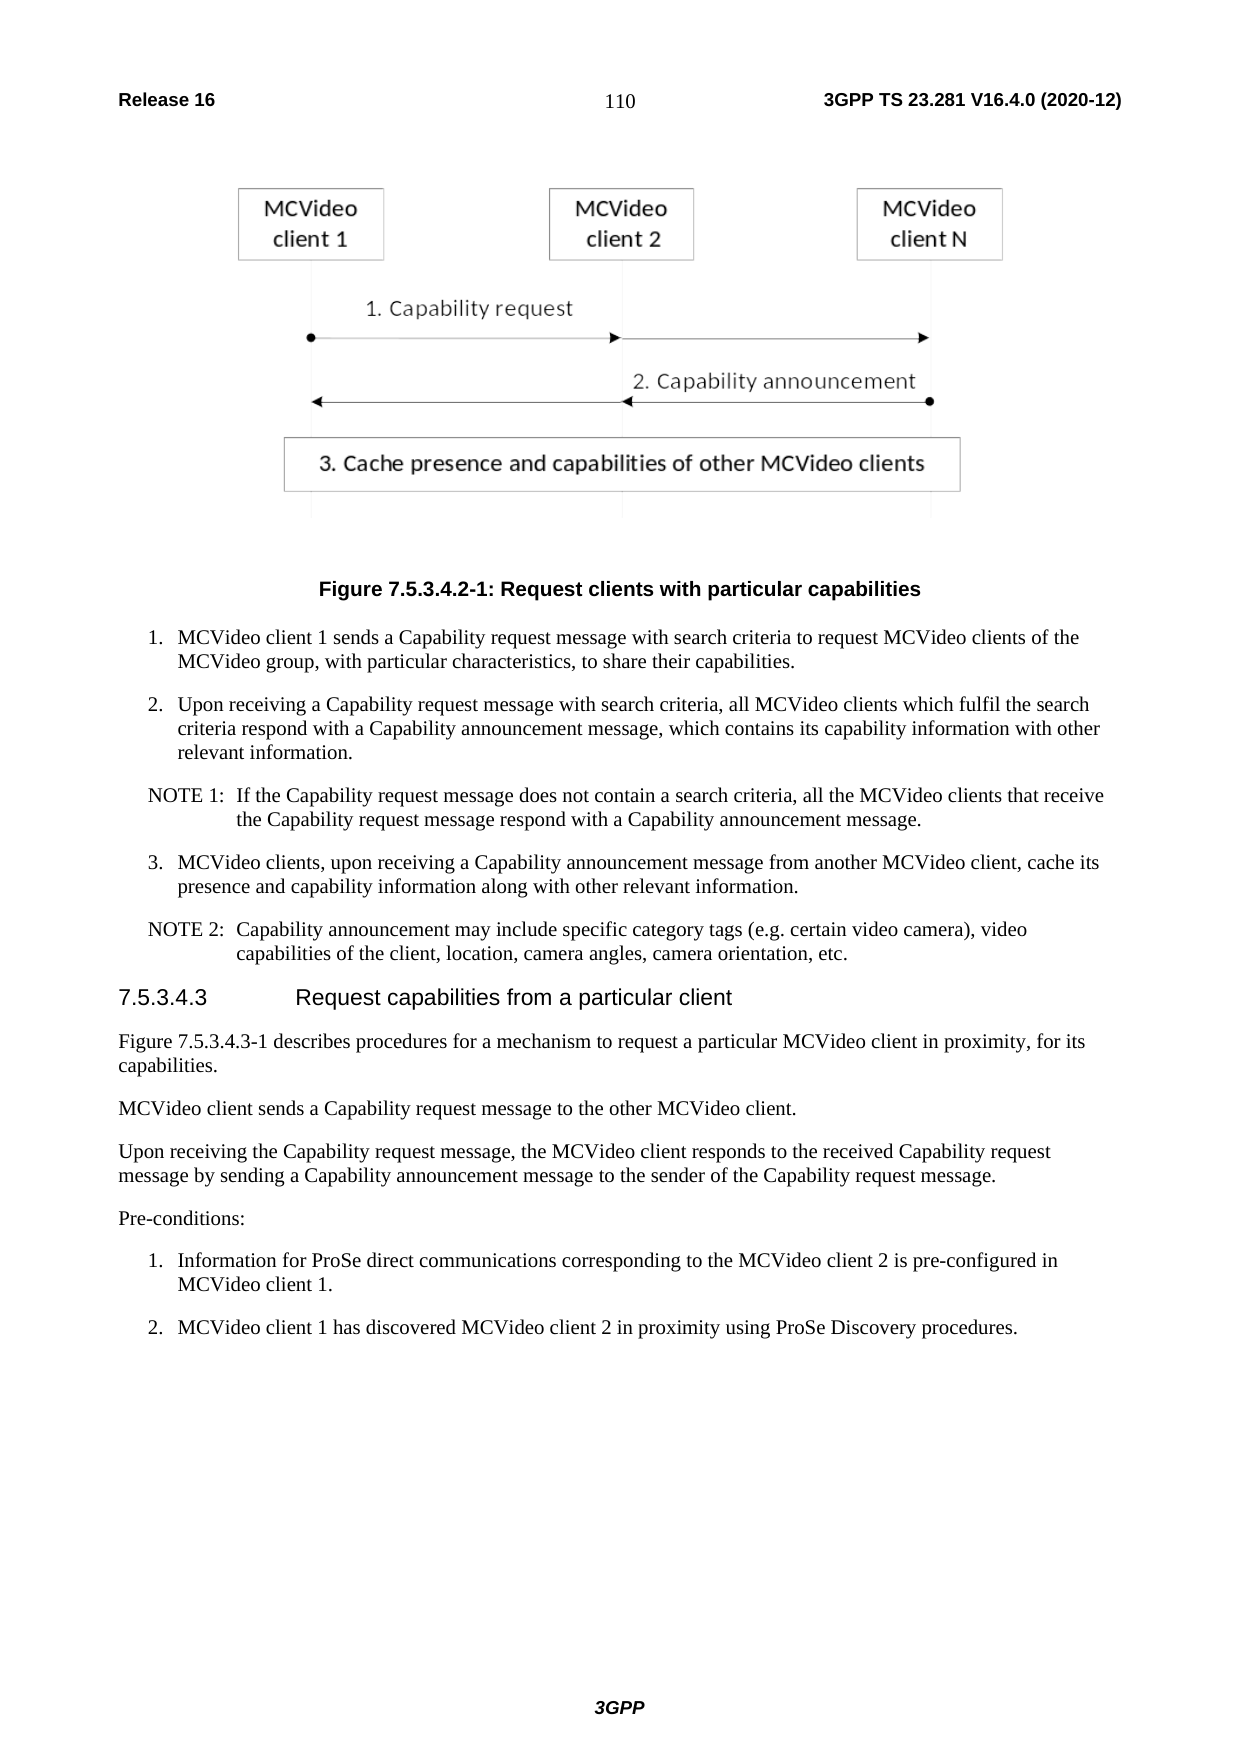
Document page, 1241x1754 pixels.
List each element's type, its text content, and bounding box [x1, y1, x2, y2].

text 1. MCVideo client 1 sends a Capability request message with search criteria to request MCVideo clients of the MCVideo group, with particular characteristics, to share their capabilities. [148, 625, 1122, 673]
text 2. Upon receiving a Capability request message with search criteria, all MCVideo clients which fulfil the search criteria respond with a Capability announcement message, which contains its capability information with other relevant information. [148, 692, 1122, 764]
text 1. Information for ProSe direct communications corresponding to the MCVideo client 2 is pre-configured in MCVideo client 1. [148, 1248, 1122, 1296]
text Figure 7.5.3.4.2-1: Request clients with particular capabilities [118, 576, 1122, 600]
text MCVideo client sends a Capability request message to the other MCVideo client. [118, 1096, 1122, 1120]
text Figure 7.5.3.4.3-1 describes procedures for a mechanism to request a particular MCVideo client in proximity, for its capabilities. [118, 1029, 1122, 1077]
text 2. MCVideo client 1 has discovered MCVideo client 2 in proximity using ProSe Discovery procedures. [148, 1315, 1122, 1339]
text NOTE 1: If the Capability request message does not contain a search criteria, all the MCVideo clients that receive the Capability request message respond with a Capability announcement message. [148, 783, 1122, 831]
subtitle 7.5.3.4.3 Request capabilities from a particular client [118, 984, 1122, 1010]
text NOTE 2: Capability announcement may include specific category tags (e.g. certain video camera), video capabilities of the client, location, camera angles, camera orientation, etc. [148, 917, 1122, 965]
text Upon receiving the Capability request message, the MCVideo client responds to the received Capability request message by sending a Capability announcement message to the sender of the Capability request message. [118, 1138, 1122, 1187]
text Pre-conditions: [118, 1205, 1122, 1229]
text 3. MCVideo clients, upon receiving a Capability announcement message from another MCVideo client, cache its presence and capability information along with other relevant information. [148, 850, 1122, 898]
